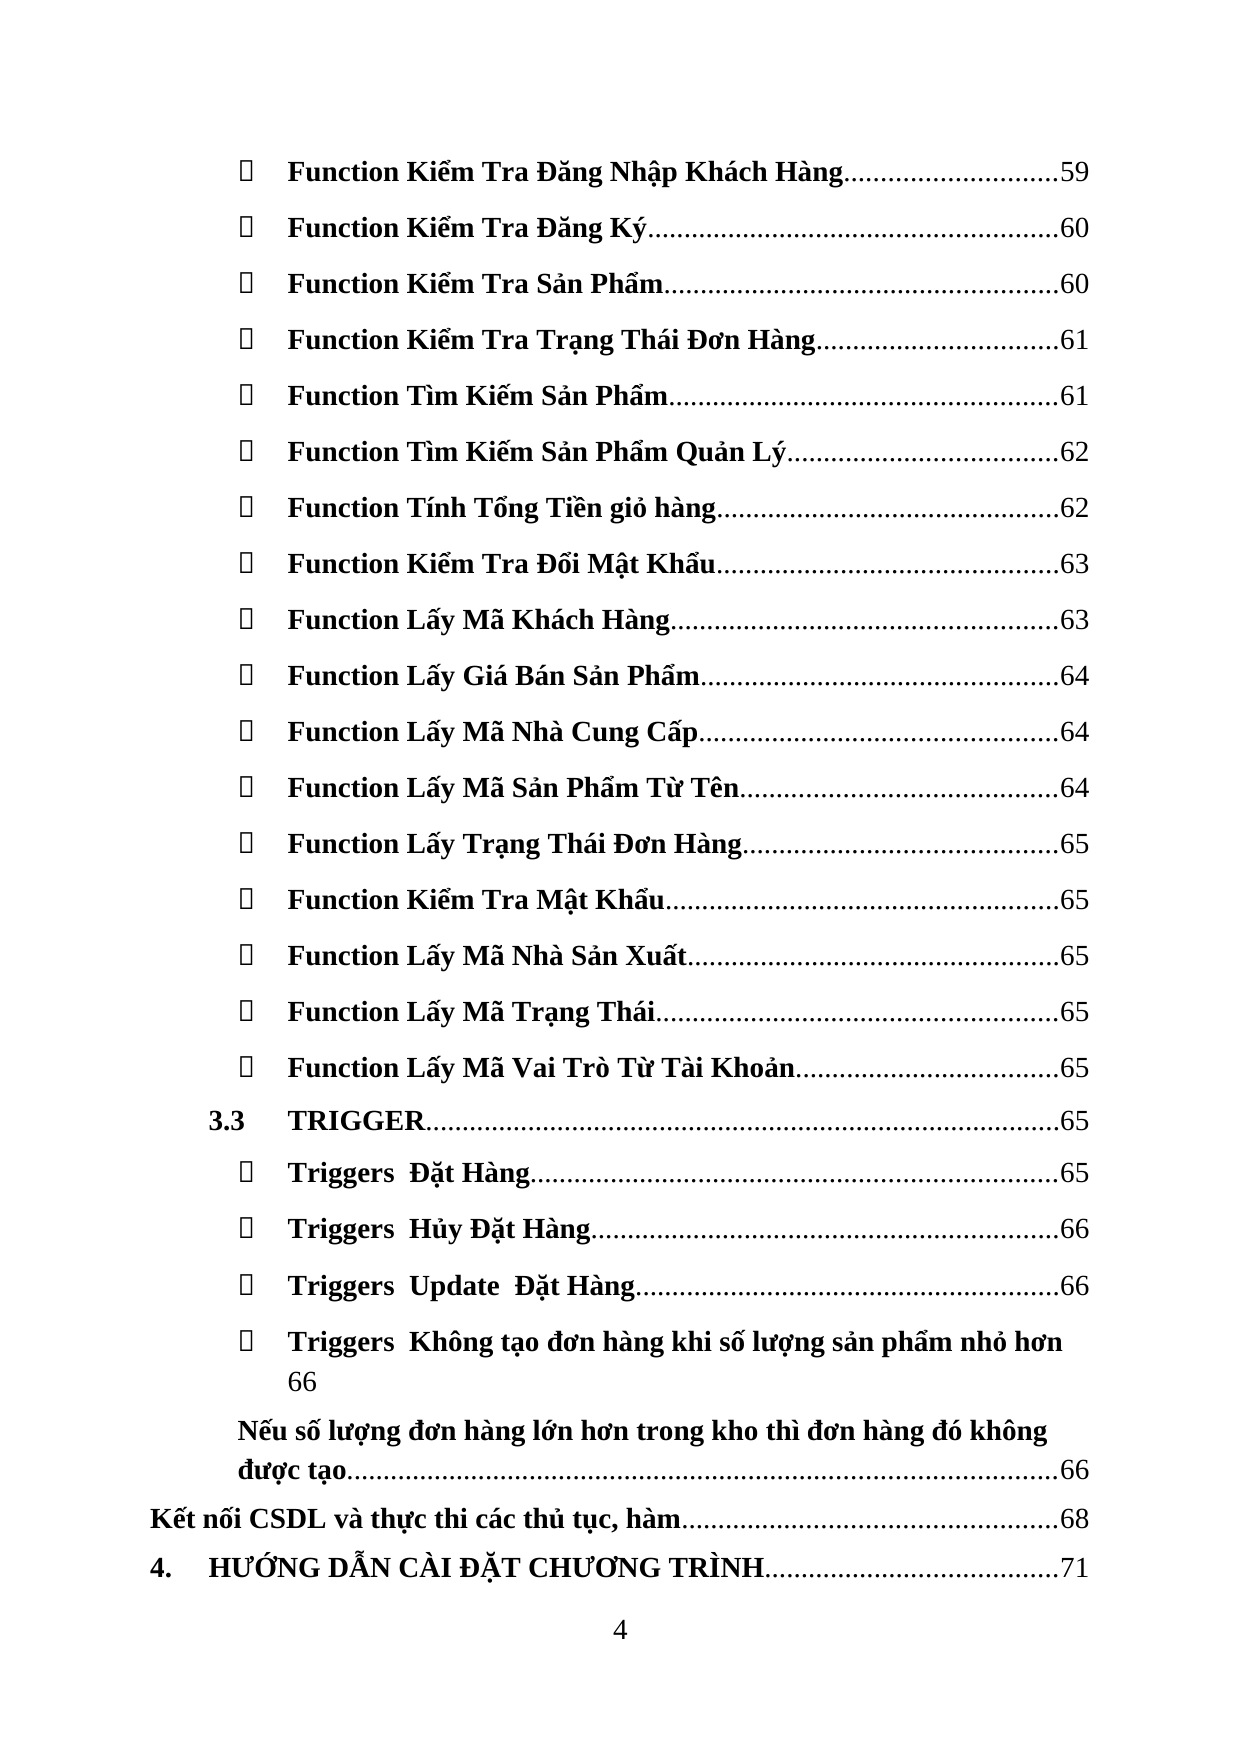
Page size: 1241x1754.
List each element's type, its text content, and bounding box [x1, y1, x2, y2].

text  Function Tìm Kiếm Sản Phẩm Quản Lý 62 [237, 430, 1090, 470]
text  Function Kiểm Tra Mật Khẩu 65 [237, 878, 1090, 918]
text  Function Tìm Kiếm Sản Phẩm 61 [237, 374, 1090, 414]
text  Function Kiểm Tra Sản Phẩm 60 [237, 262, 1090, 302]
text  Function Lấy Giá Bán Sản Phẩm 64 [237, 654, 1090, 694]
text 3.3 TRIGGER 65 [208, 1103, 1090, 1136]
text  Function Tính Tổng Tiền giỏ hàng 62 [237, 486, 1090, 526]
text  Function Lấy Mã Trạng Thái 65 [237, 991, 1090, 1030]
text  Triggers Đặt Hàng 65 [237, 1152, 1090, 1191]
text  Function Lấy Mã Vai Trò Từ Tài Khoản 65 [237, 1047, 1090, 1086]
text  Triggers Update Đặt Hàng 66 [237, 1264, 1090, 1303]
text  Function Kiểm Tra Đăng Nhập Khách Hàng 59 [237, 150, 1090, 190]
text  Triggers Không tạo đơn hàng khi số lượng sản phẩm nhỏ hơn 66 [237, 1320, 1090, 1398]
text  Function Kiểm Tra Trạng Thái Đơn Hàng 61 [237, 318, 1090, 358]
text  Triggers Hủy Đặt Hàng 66 [237, 1208, 1090, 1247]
text  Function Kiểm Tra Đăng Ký 60 [237, 206, 1090, 246]
text  Function Lấy Mã Sản Phẩm Từ Tên 64 [237, 766, 1090, 806]
text 4. HƯỚNG DẪN CÀI ĐẶT CHƯƠNG TRÌNH 71 [150, 1550, 1090, 1583]
text  Function Kiểm Tra Đổi Mật Khẩu 63 [237, 542, 1090, 582]
text  Function Lấy Trạng Thái Đơn Hàng 65 [237, 822, 1090, 862]
text Kết nối CSDL và thực thi các thủ tục, hàm 68 [150, 1501, 1090, 1534]
text  Function Lấy Mã Khách Hàng 63 [237, 598, 1090, 638]
text Nếu số lượng đơn hàng lớn hơn trong kho thì đơn hàng đó không được tạo 66 [237, 1413, 1090, 1486]
text  Function Lấy Mã Nhà Cung Cấp 64 [237, 710, 1090, 750]
text  Function Lấy Mã Nhà Sản Xuất 65 [237, 934, 1090, 974]
